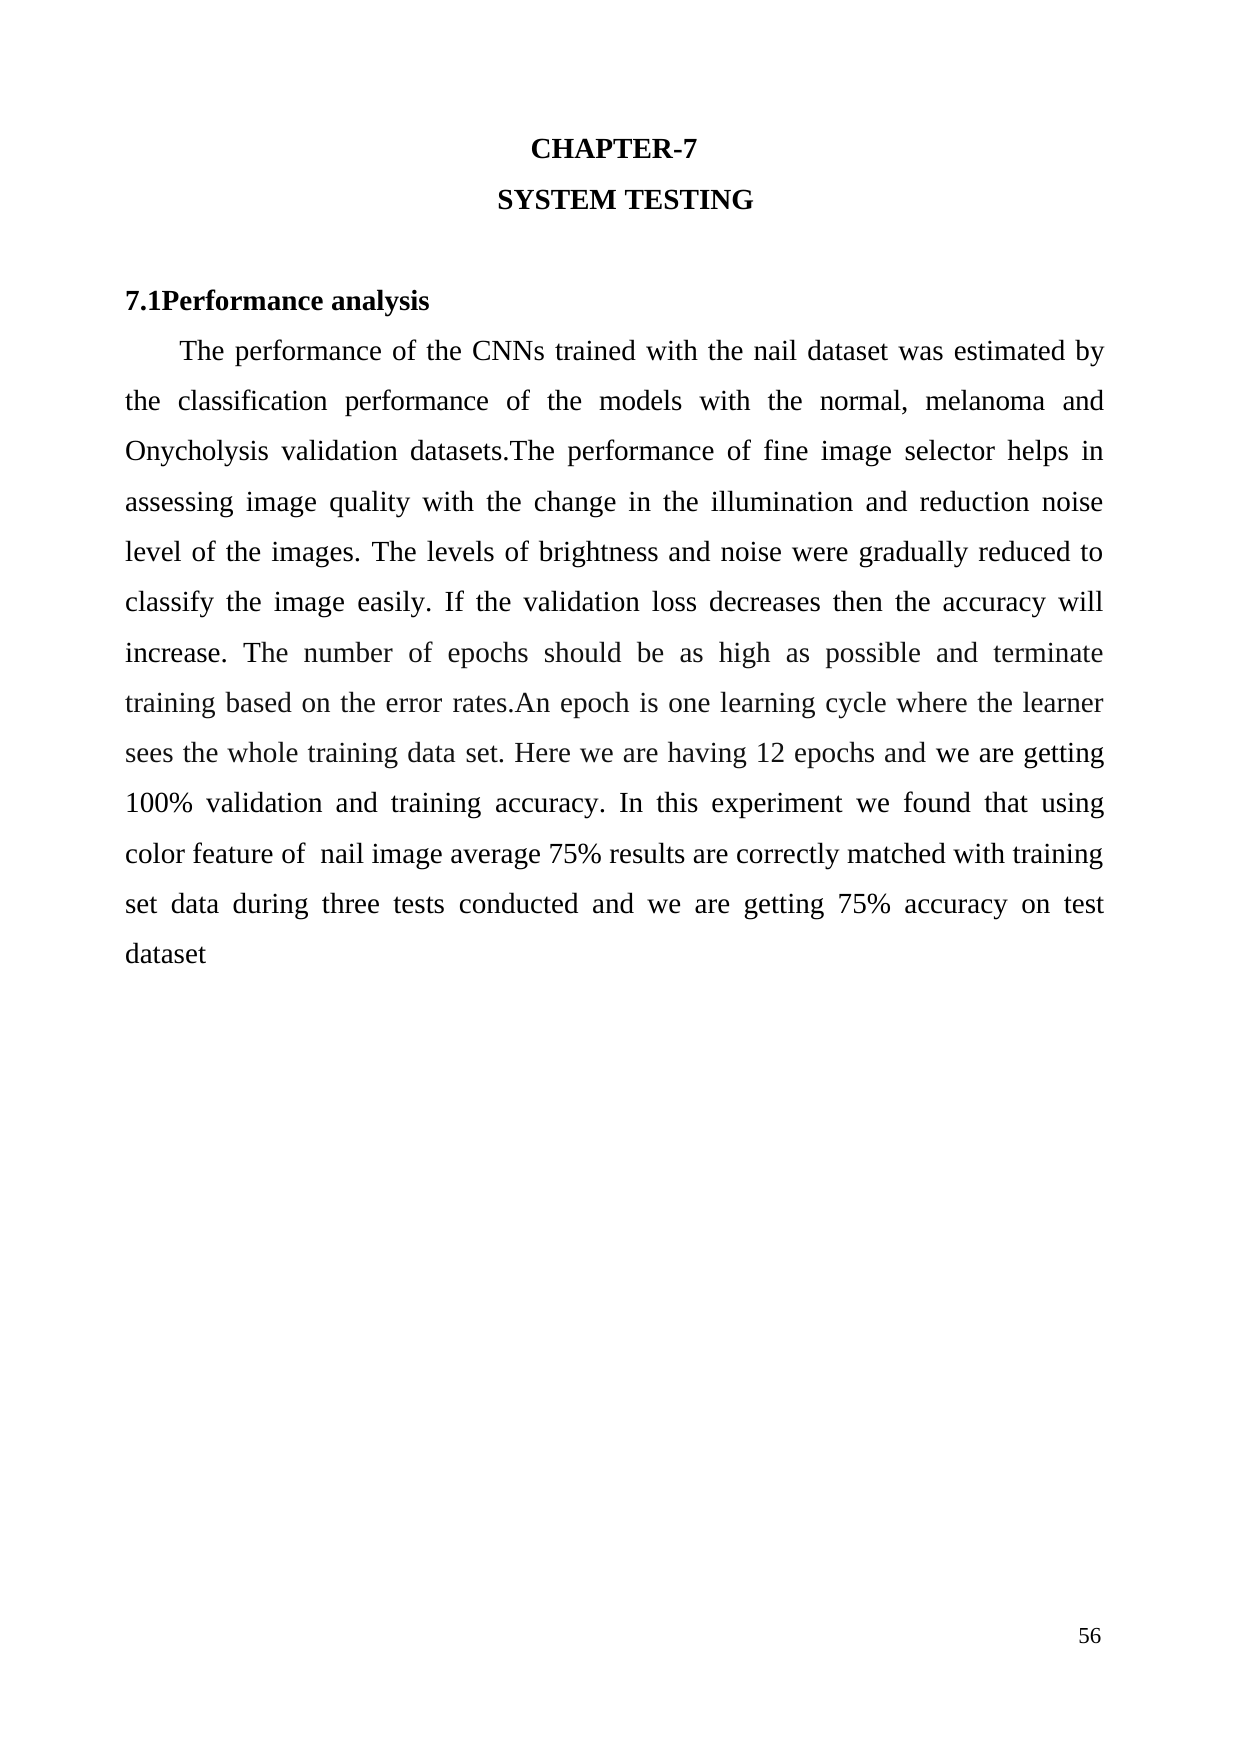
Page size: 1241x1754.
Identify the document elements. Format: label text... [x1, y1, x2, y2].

text 7.1Performance analysis [125, 283, 1219, 316]
text The performance of the CNNs trained with the nail dataset was estimated by the classification performance of the models with the normal, melanoma and Onycholysis validation datasets.The performance of fine image selector helps in assessing image quality with the change in the illumination and reduction noise level of the images. The levels of brightness and noise were gradually reduced to classify the image easily. If the validation loss decreases then the accuracy will increase. The number of epochs should be as high as possible and terminate training based on the error rates.An epoch is one learning cycle where the learner sees the whole training data set. Here we are having 12 epochs and we are getting 100% validation and training accuracy. In this experiment we found that using color feature of nail image average 75% results are correctly matched with training set data during three tests conducted and we are getting 75% accuracy on test dataset [125, 333, 1104, 970]
subtitle CHAPTER-7 SYSTEM TESTING [497, 132, 754, 216]
